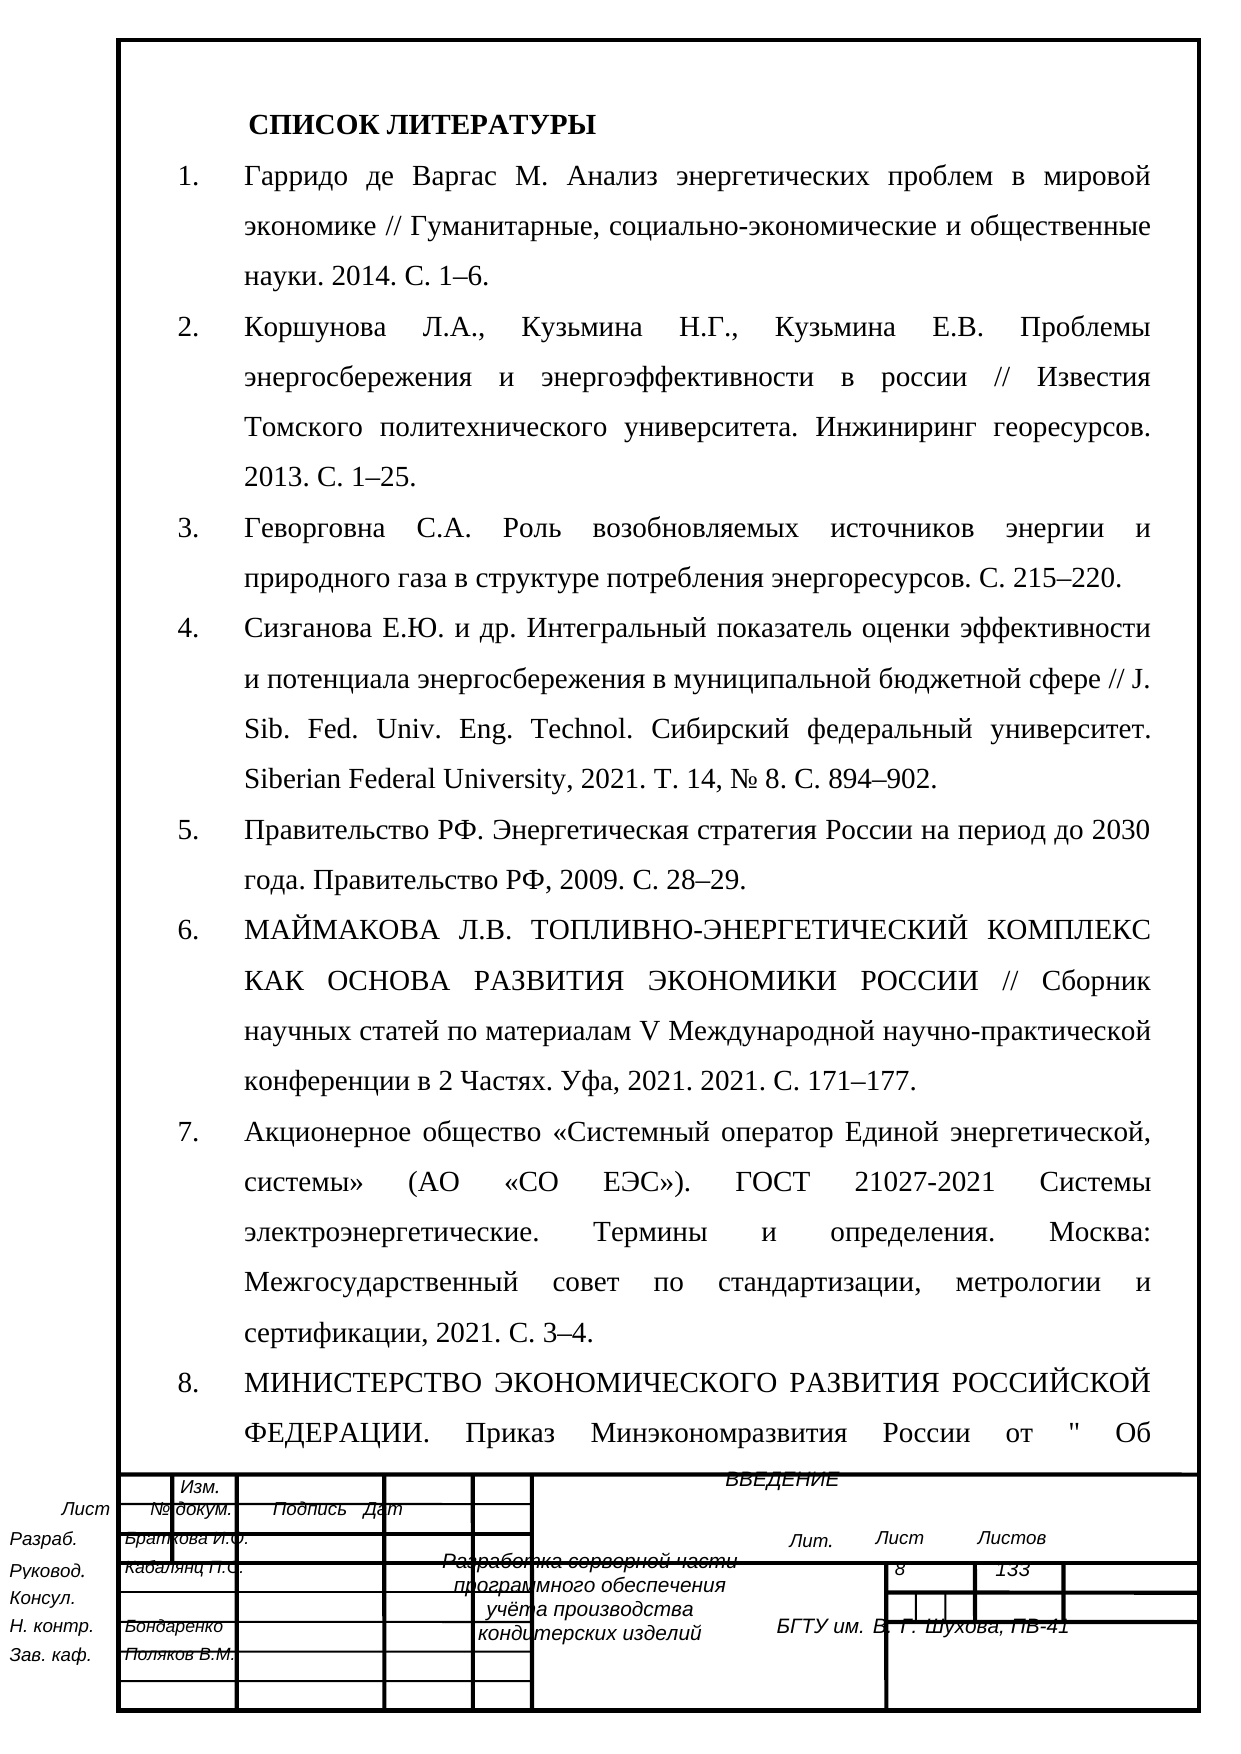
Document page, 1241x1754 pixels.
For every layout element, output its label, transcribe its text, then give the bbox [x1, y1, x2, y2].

subtitle СПИСOК ЛИТЕРAТУРЫ [177, 107, 1152, 141]
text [177, 1365, 1152, 1449]
text 7. Акционерное общество «Системный оператор Единой энергетической, системы» (АО «СО ЕЭС»). ГОСТ 21027-2021 Системы электроэнергетические. Термины и определения. Москва: Межгосударственный совет по стандартизации, метрологии и сертификации, 2021. С. 3–4. [177, 1114, 1152, 1348]
text 1. Гарридо де Варгас М. Анализ энергетических проблем в мировой экономике // Гуманитарные, социально-экономические и общественные науки. 2014. С. 1–6. [177, 158, 1152, 292]
text 5. Правительство РФ. Энергетическая стратегия России на период до 2030 года. Правительство РФ, 2009. С. 28–29. [177, 812, 1152, 896]
text 6. МАЙМАКОВА Л.В. ТОПЛИВНО-ЭНЕРГЕТИЧЕСКИЙ КОМПЛЕКС КАК ОСНОВА РАЗВИТИЯ ЭКОНОМИКИ РОССИИ // Сборник научных статей по материалам V Международной научно-практической конференции в 2 Частях. Уфа, 2021. 2021. С. 171–177. [177, 912, 1152, 1097]
text 3. Геворговна С.А. Роль возобновляемых источников энергии и природного газа в структуре потребления энергоресурсов. С. 215–220. [177, 510, 1152, 594]
text 2. Коршунова Л.А., Кузьмина Н.Г., Кузьмина Е.В. Проблемы энергосбережения и энергоэффективности в россии // Известия Томского политехнического университета. Инжиниринг георесурсов. 2013. С. 1–25. [177, 309, 1152, 493]
text 4. Сизганова Е.Ю. и др. Интегральный показатель оценки эффективности и потенциала энергосбережения в муниципальной бюджетной сфере // J. Sib. Fed. Univ. Eng. Technol. Сибирский федеральный университет. Siberian Federal University, 2021. Т. 14, № 8. С. 894–902. [177, 611, 1152, 795]
